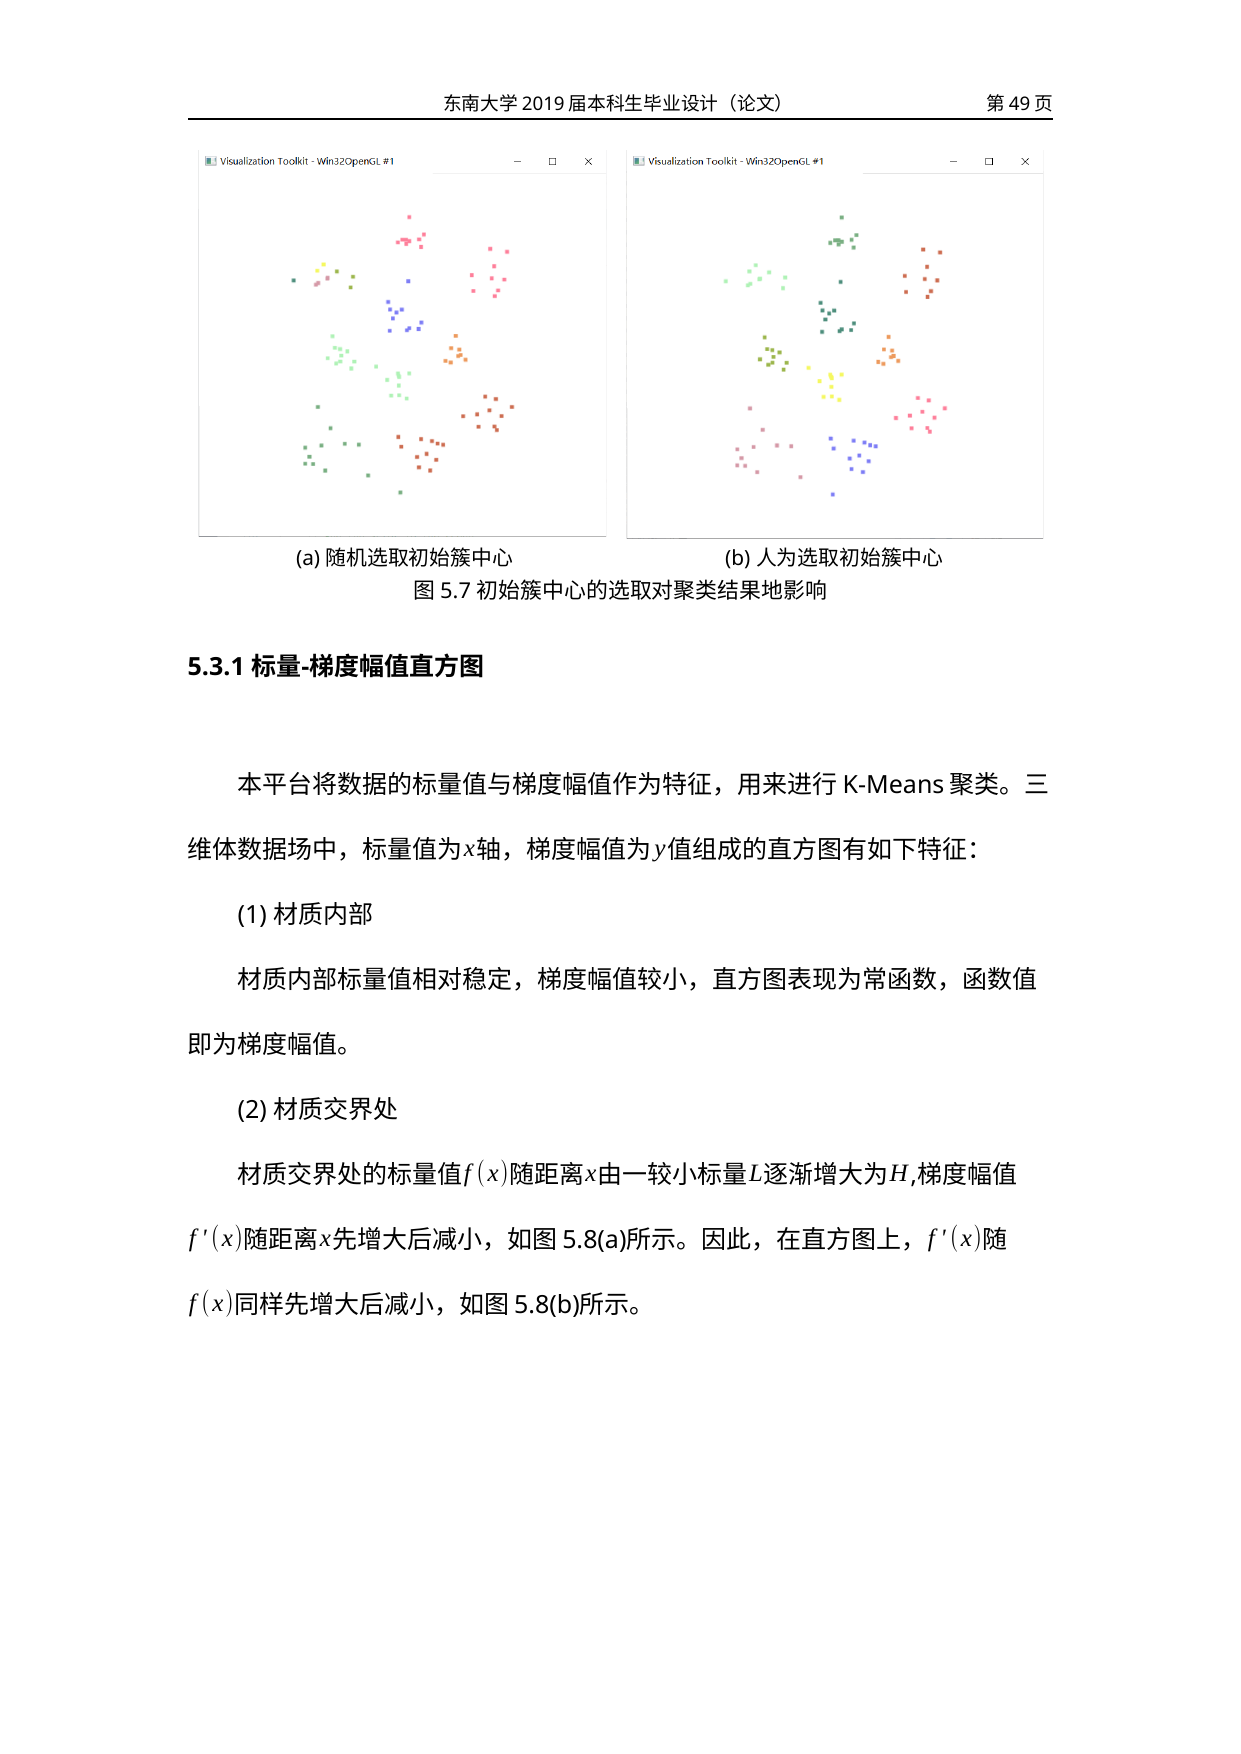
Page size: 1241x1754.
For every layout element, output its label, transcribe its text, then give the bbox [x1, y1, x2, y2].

text (1) 材质内部 [187, 881, 1053, 946]
table_header (a) 随机选取初始簇中心 [188, 150, 616, 572]
picture [198, 150, 607, 537]
text (2) 材质交界处 [187, 1076, 1053, 1141]
picture [626, 150, 1044, 539]
text 材质交界处的标量值随距离由一较小标量逐渐增大为,梯度幅值随距离先增大后减小，如图5.8(a)所示。因此，在直方图上，随同样先增大后减小，如图5.8(b)所示。 [187, 1141, 1053, 1336]
text 材质内部标量值相对稳定，梯度幅值较小，直方图表现为常函数，函数值即为梯度幅值。 [187, 946, 1053, 1076]
subtitle 5.3.1 标量-梯度幅值直方图 [187, 632, 1053, 697]
text 本平台将数据的标量值与梯度幅值作为特征，用来进行K-Means聚类。三维体数据场中，标量值为轴，梯度幅值为值组成的直方图有如下特征： [187, 751, 1053, 881]
text 图5.7 初始簇中心的选取对聚类结果地影响 [187, 572, 1053, 605]
table_header (b) 人为选取初始簇中心 [616, 150, 1053, 572]
